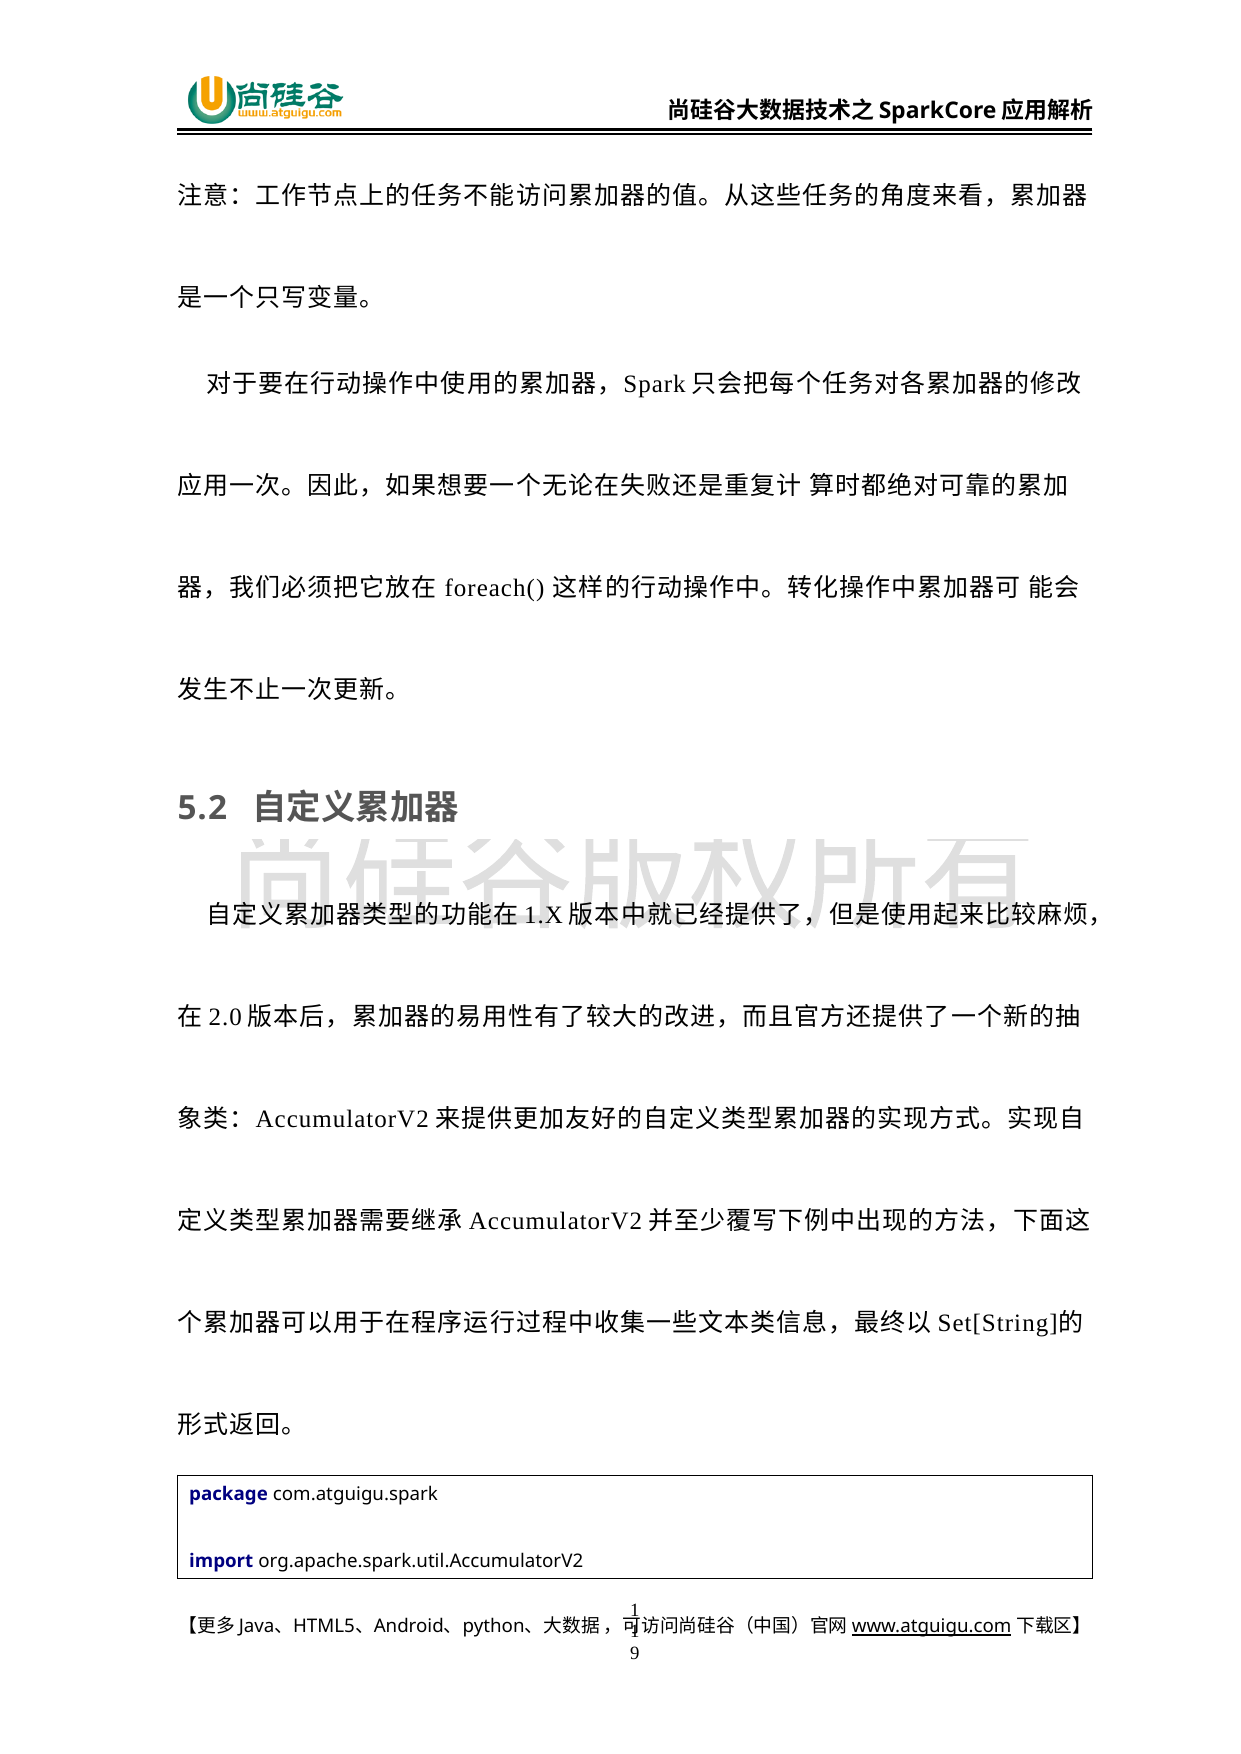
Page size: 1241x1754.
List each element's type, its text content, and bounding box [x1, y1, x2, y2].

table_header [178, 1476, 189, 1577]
text 自定义累加器类型的功能在1.X版本中就已经提供了，但是使用起来比较麻烦，在2.0版本后，累加器的易用性有了较大的改进，而且官方还提供了一个新的抽象类：AccumulatorV2来提供更加友好的自定义类型累加器的实现方式。实现自定义类型累加器需要继承AccumulatorV2并至少覆写下例中出现的方法，下面这个累加器可以用于在程序运行过程中收集一些文本类信息，最终以Set[String]的形式返回。 [177, 879, 1092, 1456]
subtitle 自定义累加器 [177, 771, 1092, 839]
picture [177, 68, 362, 128]
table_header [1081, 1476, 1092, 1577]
text 对于要在行动操作中使用的累加器，Spark只会把每个任务对各累加器的修改应用一次。因此，如果想要一个无论在失败还是重复计 算时都绝对可靠的累加器，我们必须把它放在 foreach() 这样的行动操作中。转化操作中累加器可 能会发生不止一次更新。 [177, 348, 1092, 721]
text 注意：工作节点上的任务不能访问累加器的值。从这些任务的角度来看，累加器是一个只写变量。 [177, 160, 1092, 330]
